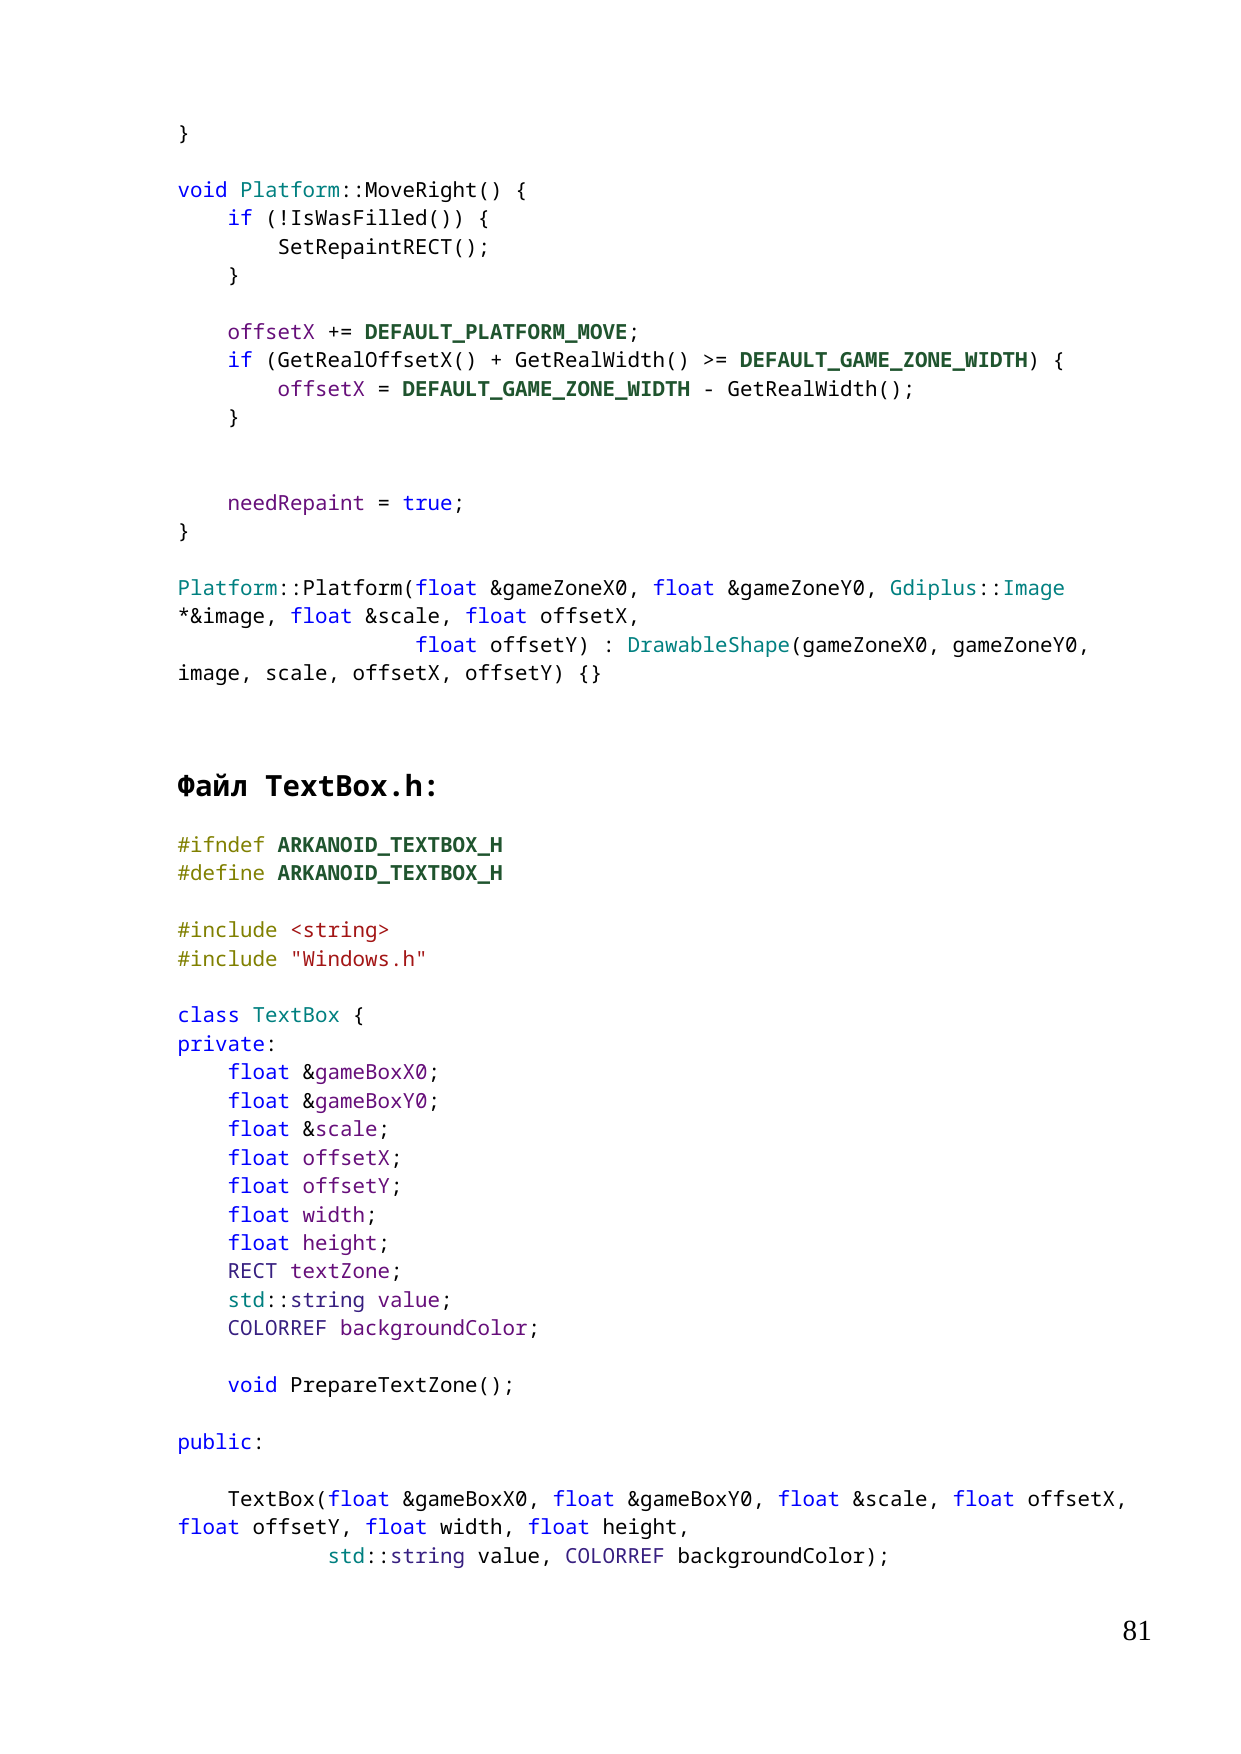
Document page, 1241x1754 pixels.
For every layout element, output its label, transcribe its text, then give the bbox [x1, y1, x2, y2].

text Файл TextBox.h: [177, 765, 1152, 805]
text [177, 118, 1152, 687]
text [177, 830, 1152, 1598]
